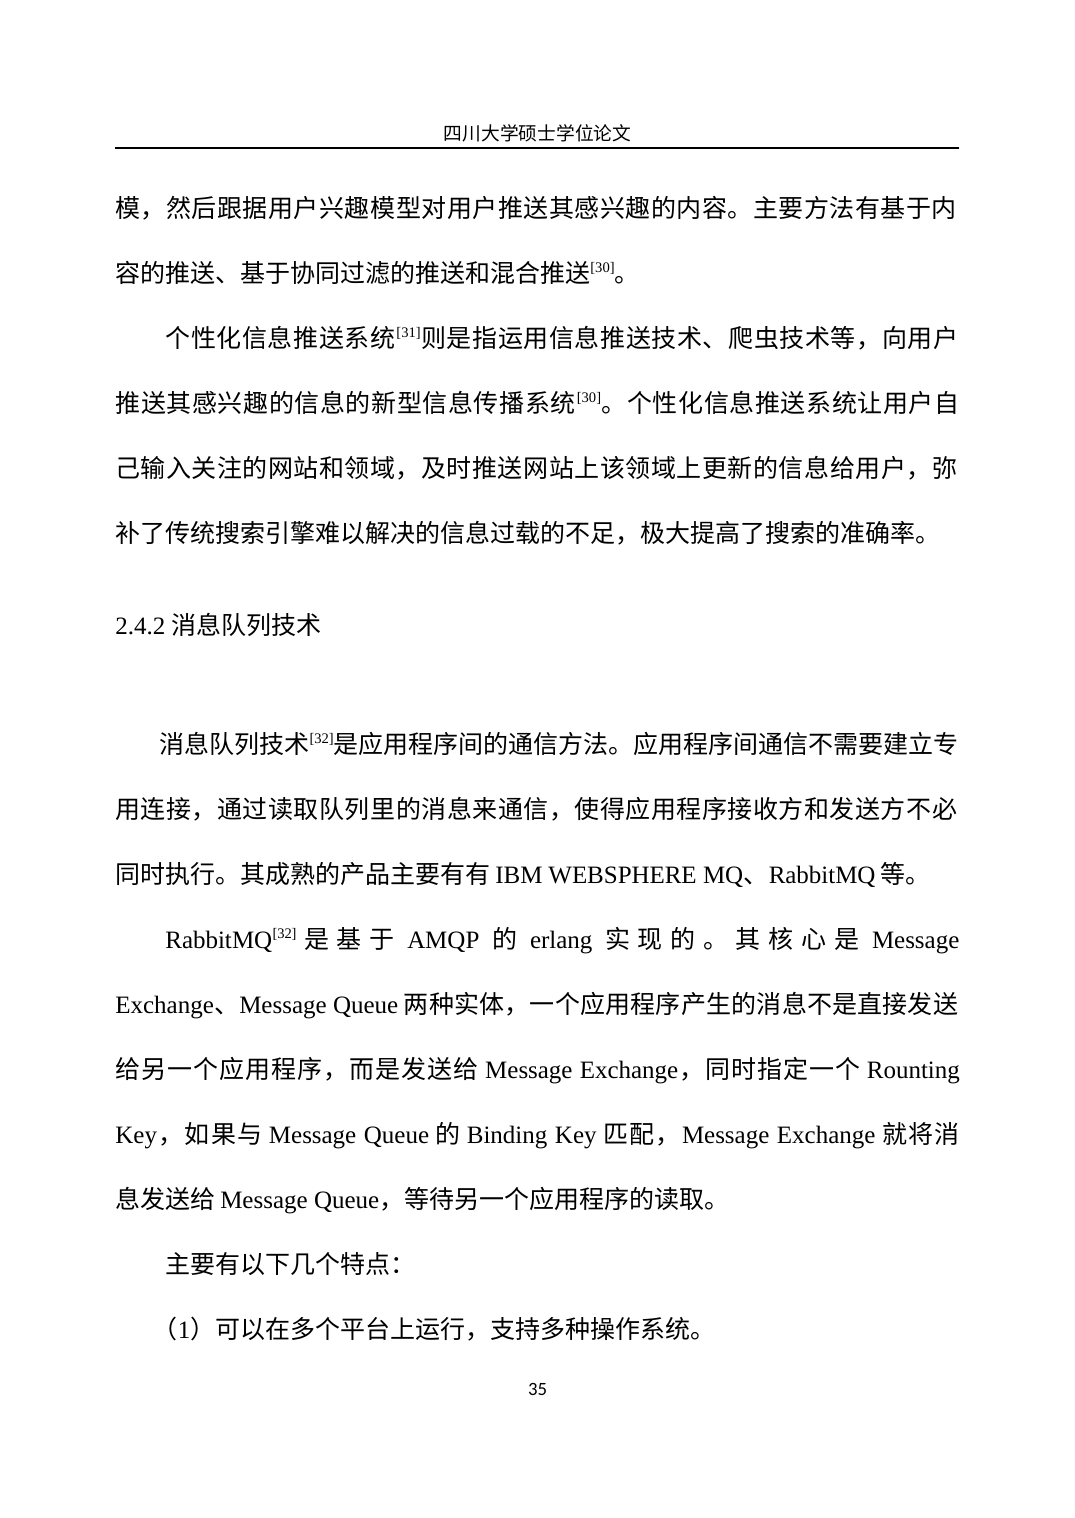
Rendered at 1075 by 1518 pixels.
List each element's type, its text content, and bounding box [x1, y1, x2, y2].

text 主要有以下几个特点： [115, 1230, 959, 1295]
text RabbitMQ[32]是基于AMQP的erlang实现的。其核心是Message Exchange、Message Queue两种实体，一个应用程序产生的消息不是直接发送给另一个应用程序，而是发送给Message Exchange，同时指定一个Rounting Key，如果与Message Queue的Binding Key匹配，Message Exchange就将消息发送给Message Queue，等待另一个应用程序的读取。 [115, 905, 959, 1230]
text 消息队列技术[32]是应用程序间的通信方法。应用程序间通信不需要建立专用连接，通过读取队列里的消息来通信，使得应用程序接收方和发送方不必同时执行。其成熟的产品主要有有IBM WEBSPHERE MQ、RabbitMQ等。 [115, 710, 959, 905]
text 个性化信息推送系统[31]则是指运用信息推送技术、爬虫技术等，向用户推送其感兴趣的信息的新型信息传播系统[30]。个性化信息推送系统让用户自己输入关注的网站和领域，及时推送网站上该领域上更新的信息给用户，弥补了传统搜索引擎难以解决的信息过载的不足，极大提高了搜索的准确率。 [115, 304, 959, 564]
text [115, 174, 959, 304]
subtitle 2.4.2 消息队列技术 [115, 591, 959, 656]
text （1）可以在多个平台上运行，支持多种操作系统。 [115, 1295, 959, 1360]
